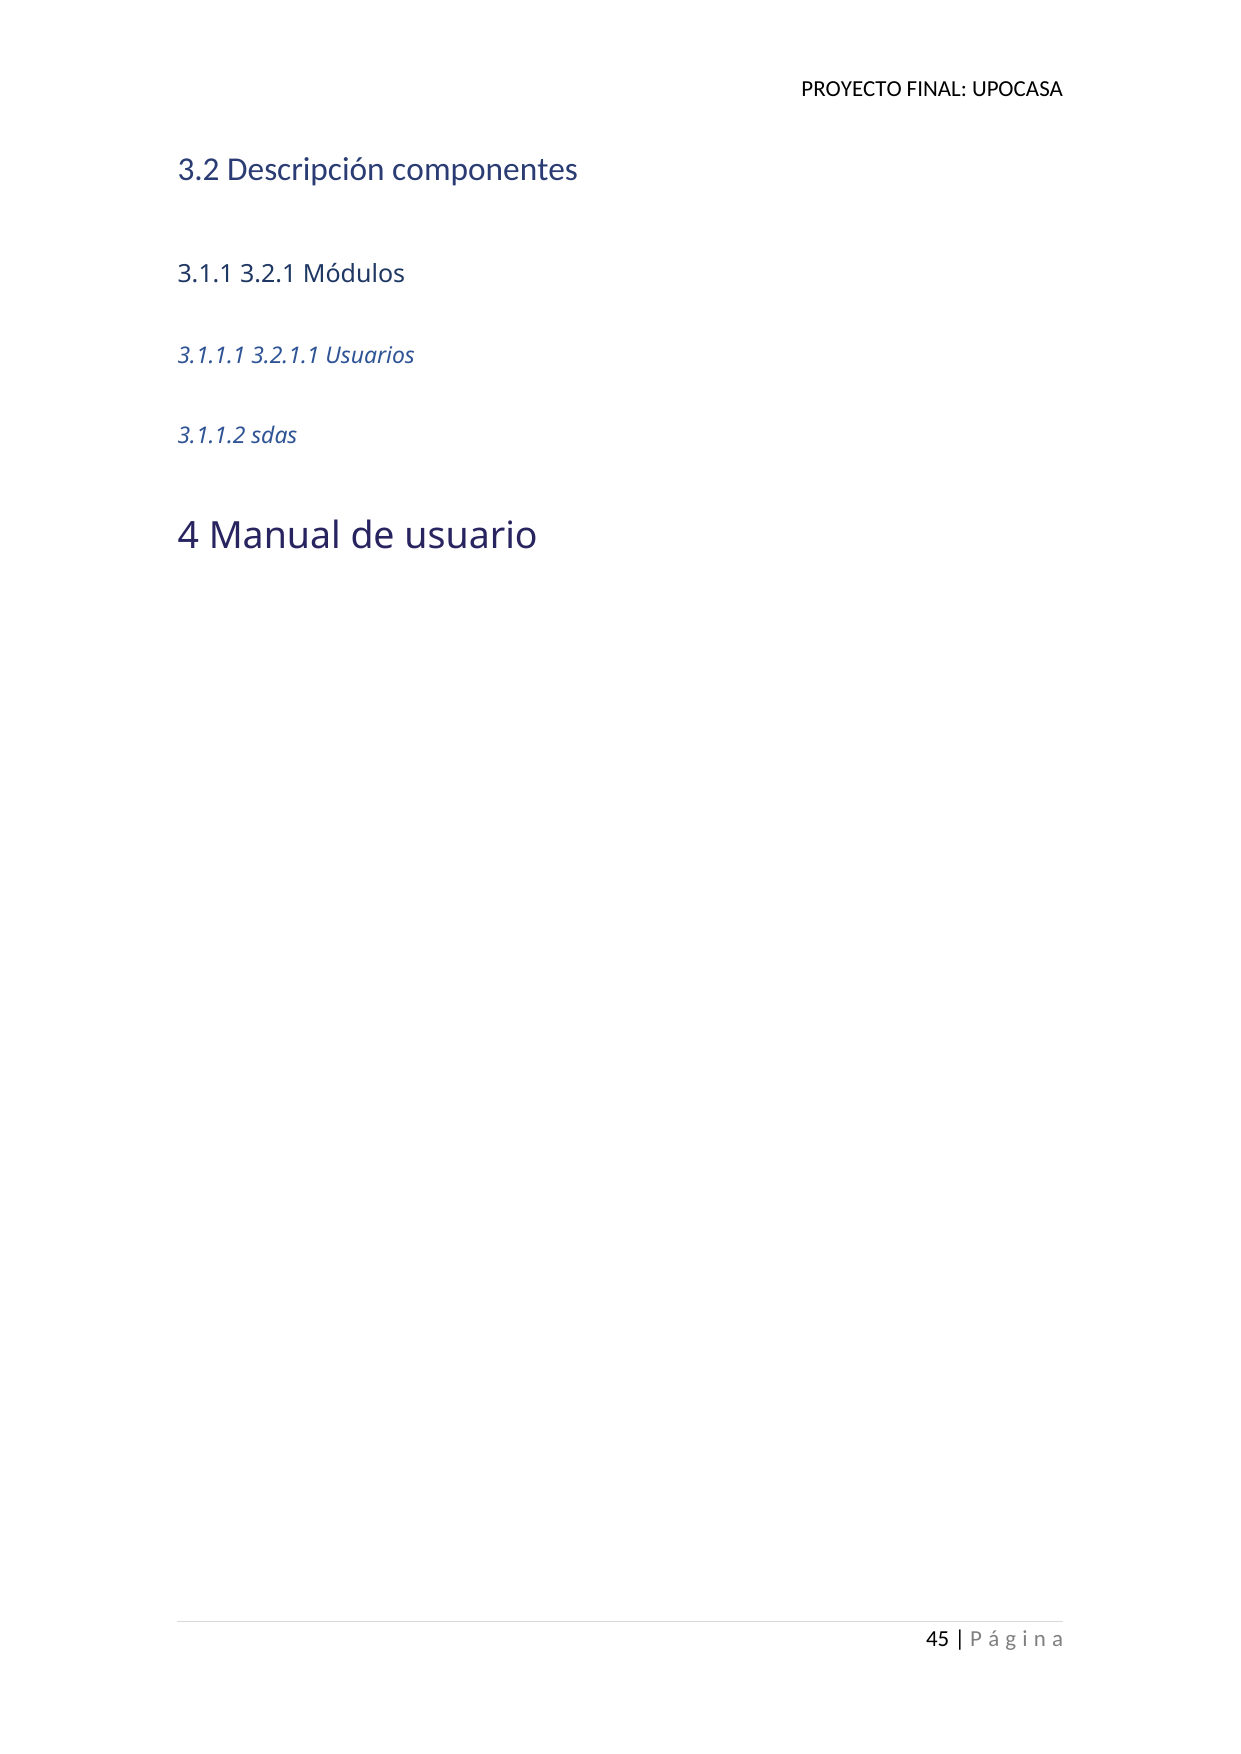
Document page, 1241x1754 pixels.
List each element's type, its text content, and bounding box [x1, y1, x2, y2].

subtitle 3.2 Descripción componentes [177, 148, 1063, 188]
subtitle 3.2.1 Módulos [177, 255, 1063, 289]
subtitle Manual de usuario [177, 508, 1063, 559]
subtitle sdas [177, 419, 1063, 451]
subtitle 3.2.1.1 Usuarios [177, 339, 1063, 370]
